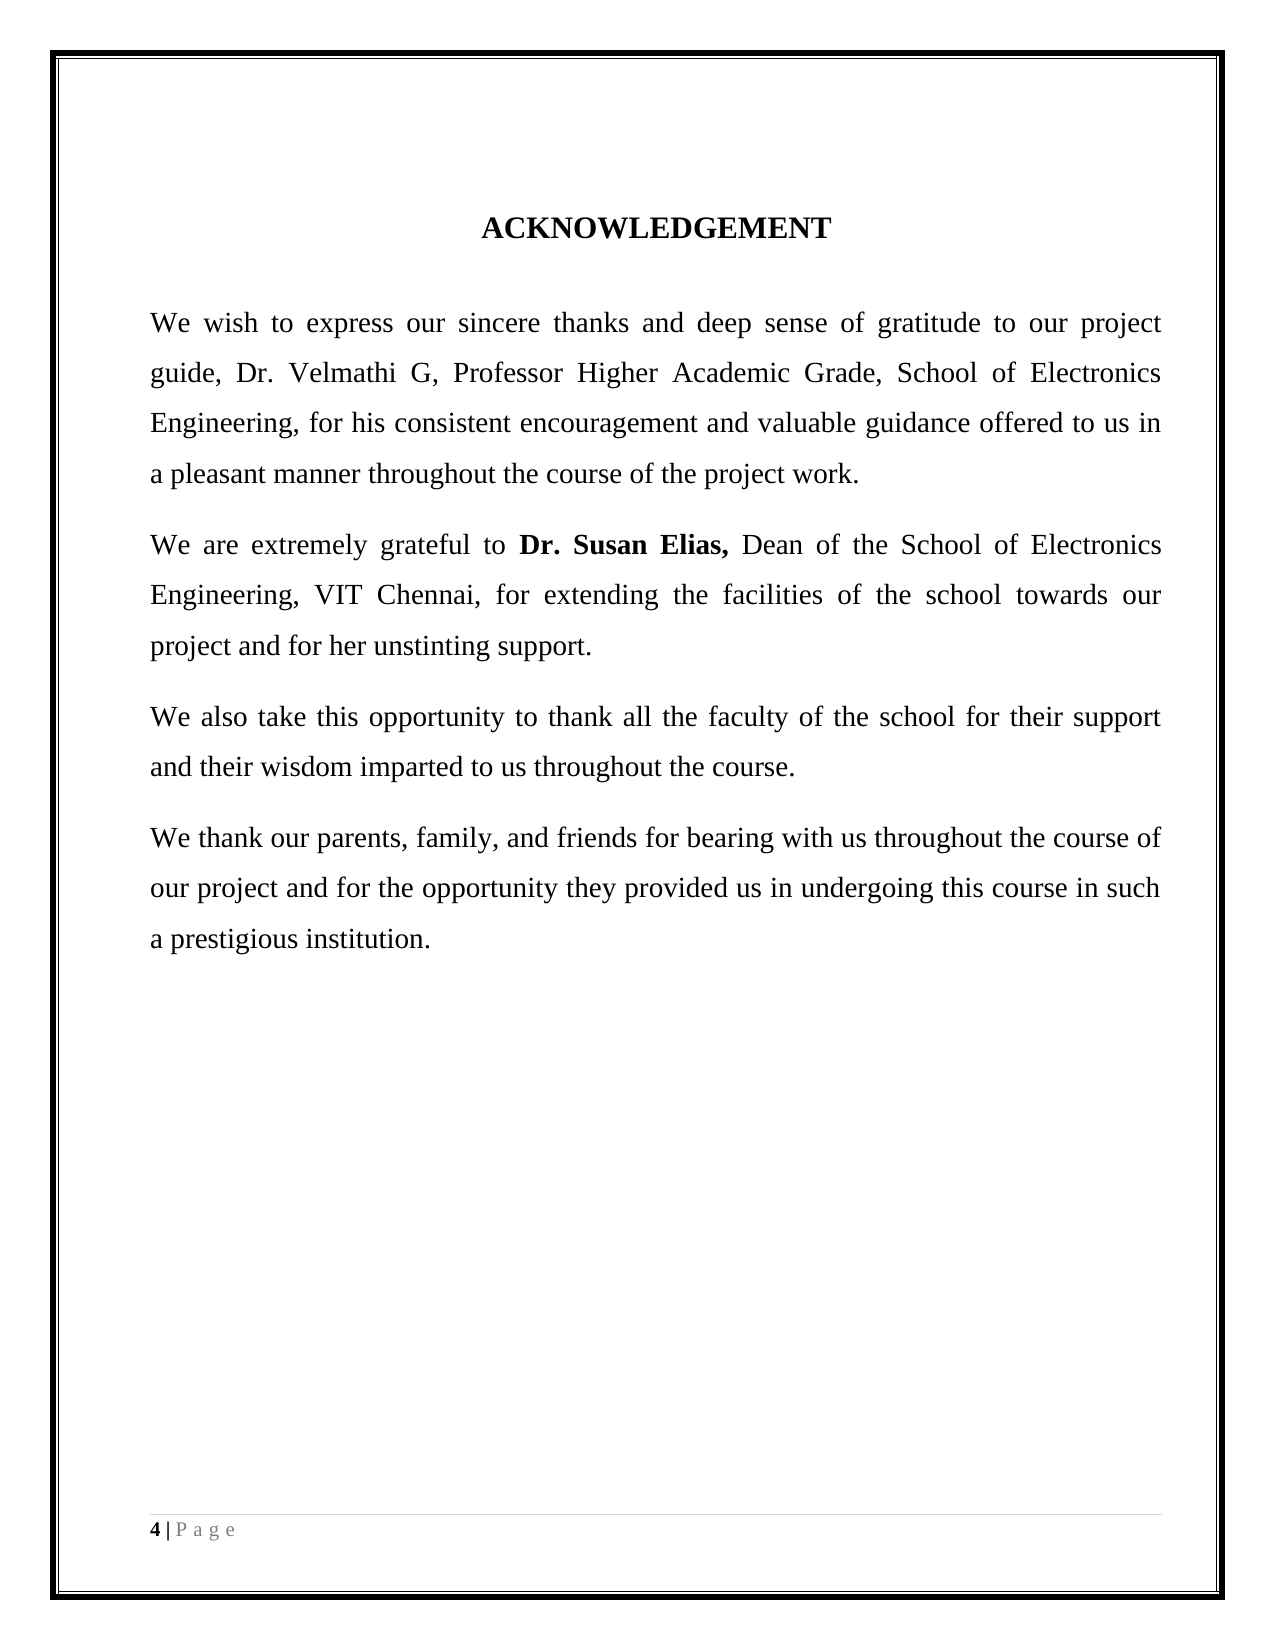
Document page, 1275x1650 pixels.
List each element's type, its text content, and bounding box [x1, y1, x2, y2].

text We thank our parents, family, and friends for bearing with us throughout the course of our project and for the opportunity they provided us in undergoing this course in such a prestigious institution. [150, 820, 1162, 954]
text We are extremely grateful to Dr. Susan Elias, Dean of the School of Electronics Engineering, VIT Chennai, for extending the facilities of the school towards our project and for her unstinting support. [150, 527, 1162, 661]
text We wish to express our sincere thanks and deep sense of gratitude to our project guide, Dr. Velmathi G, Professor Higher Academic Grade, School of Electronics Engineering, for his consistent encouragement and valuable guidance offered to us in a pleasant manner throughout the course of the project work. [150, 305, 1162, 489]
subtitle ACKNOWLEDGEMENT [150, 209, 1162, 245]
text We also take this opportunity to thank all the faculty of the school for their support and their wisdom imparted to us throughout the course. [150, 699, 1162, 783]
